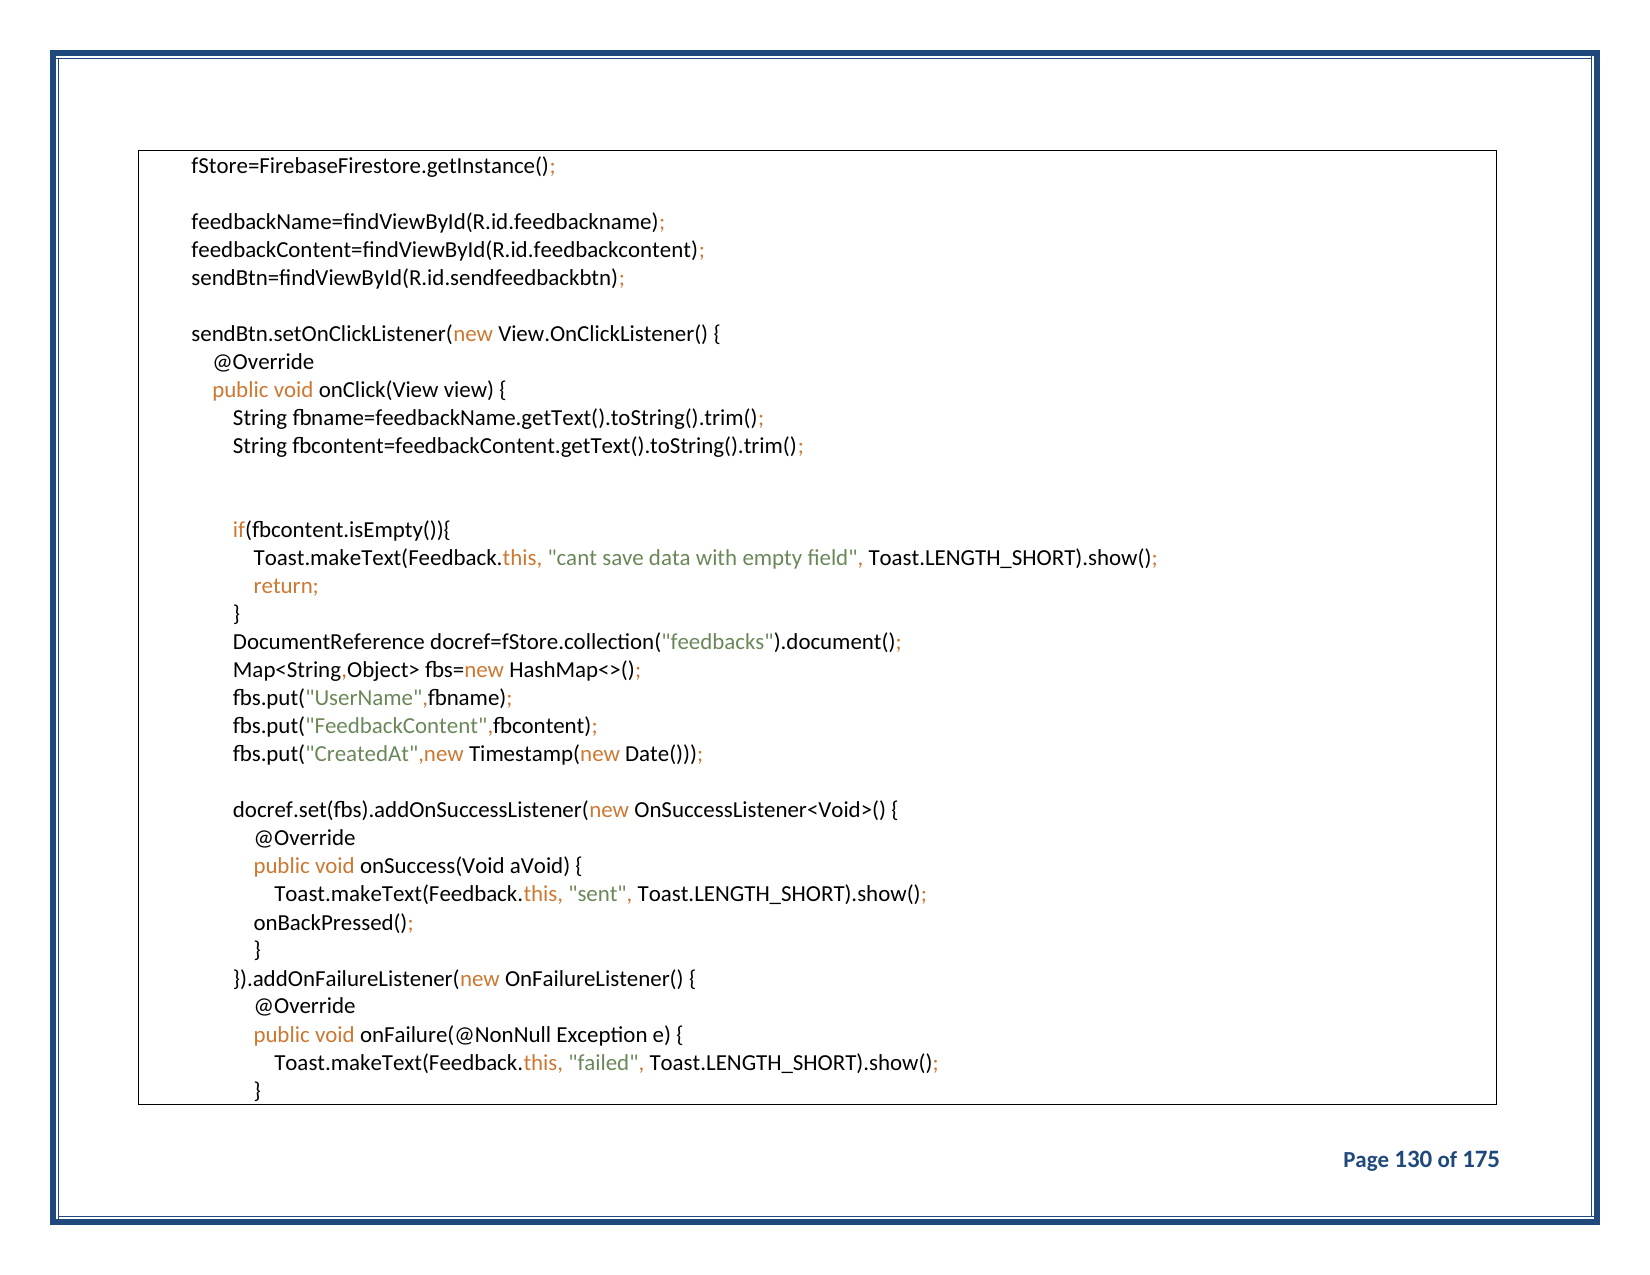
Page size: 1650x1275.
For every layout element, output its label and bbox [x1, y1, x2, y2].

table_cell [139, 151, 1496, 1104]
